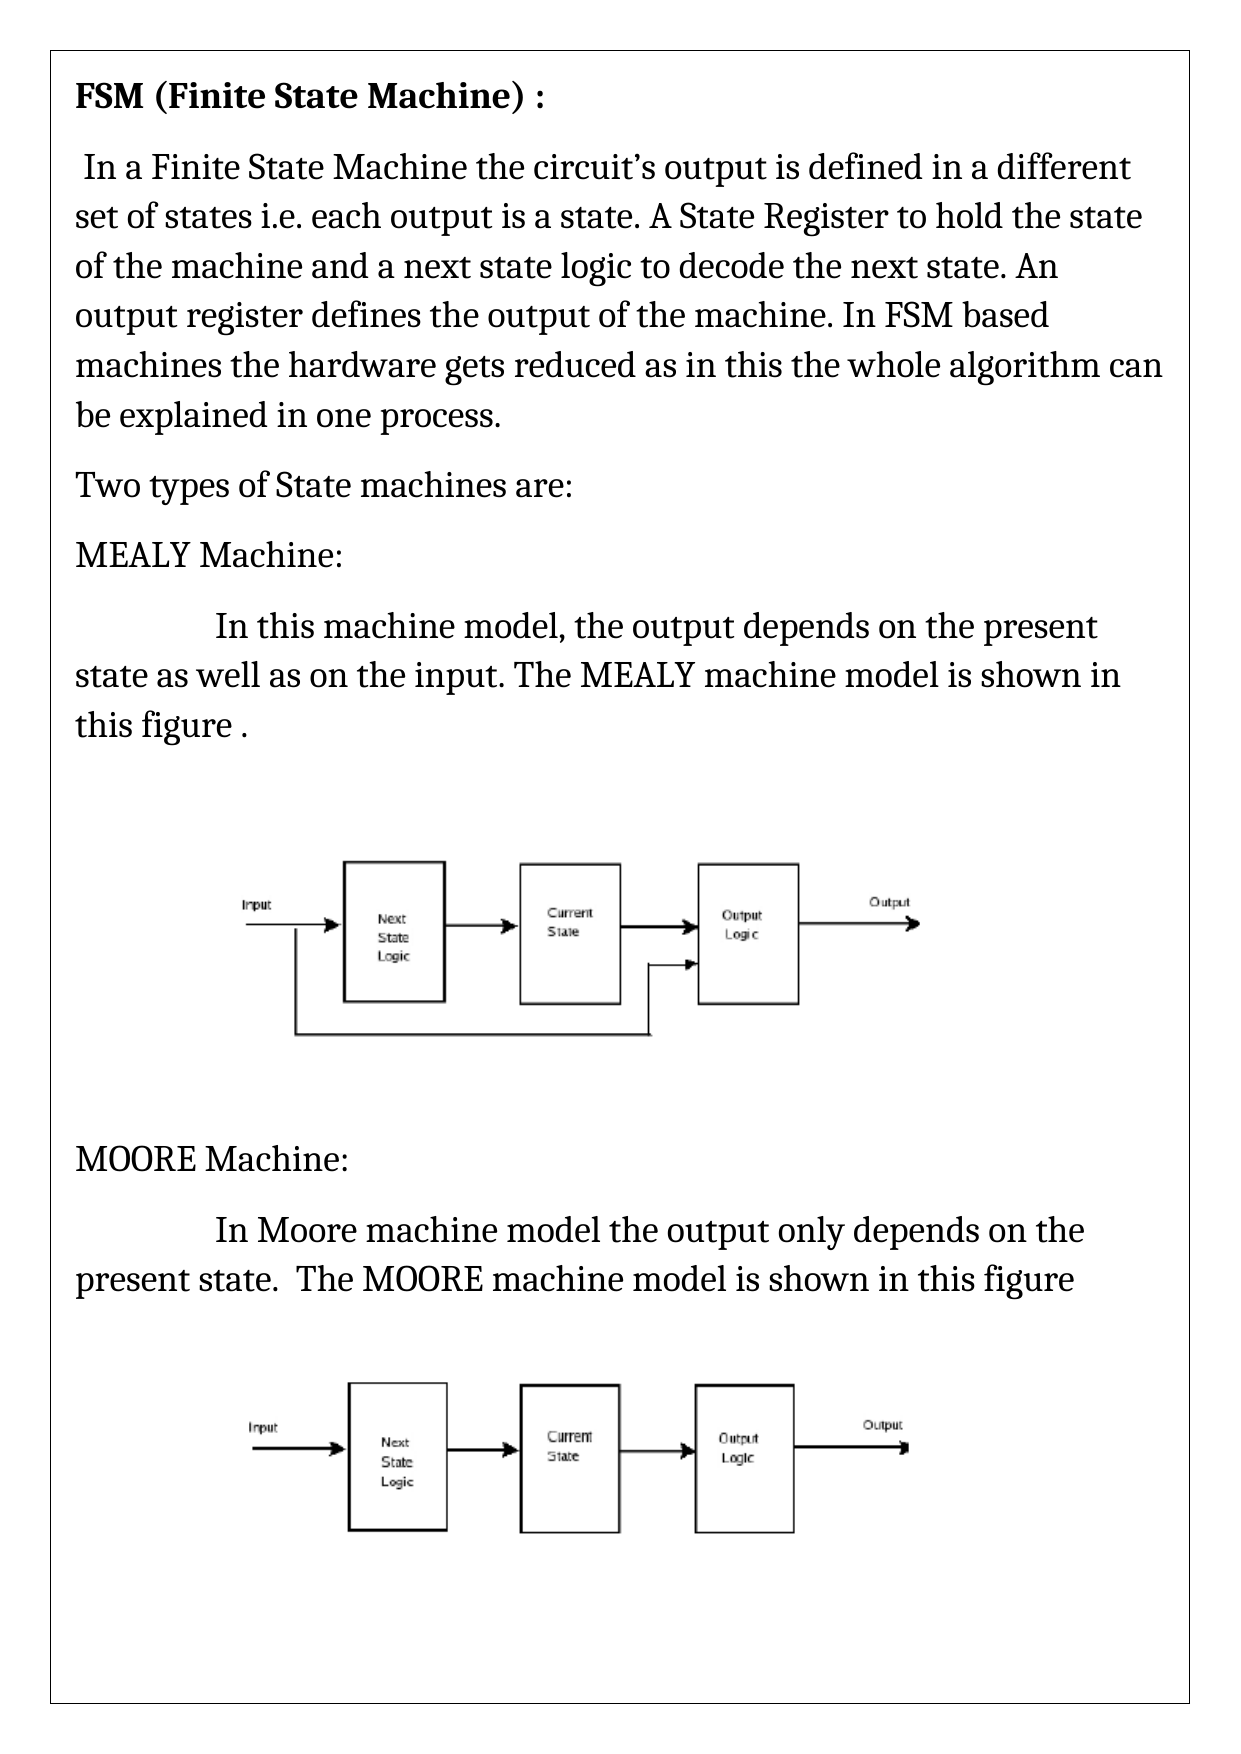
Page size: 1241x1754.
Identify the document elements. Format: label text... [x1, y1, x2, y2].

picture [248, 1381, 909, 1551]
text In Moore machine model the output only depends on the present state. The MOORE machine model is shown in this figure [75, 1208, 1165, 1301]
text FSM (Finite State Machine) : [75, 75, 1165, 118]
text MEALY Machine: [75, 534, 1165, 577]
text In this machine model, the output depends on the present state as well as on the input. The MEALY machine model is shown in this figure . [75, 604, 1165, 747]
picture [240, 844, 920, 1043]
text Two types of State machines are: [75, 464, 1165, 507]
text MOORE Machine: [75, 1138, 1165, 1181]
text In a Finite State Machine the circuit’s output is defined in a different set of states i.e. each output is a state. A State Register to hold the state of the machine and a next state logic to decode the next state. An output register defines the output of the machine. In FSM based machines the hardware gets reduced as in this the whole algorithm can be explained in one process. [75, 145, 1165, 436]
